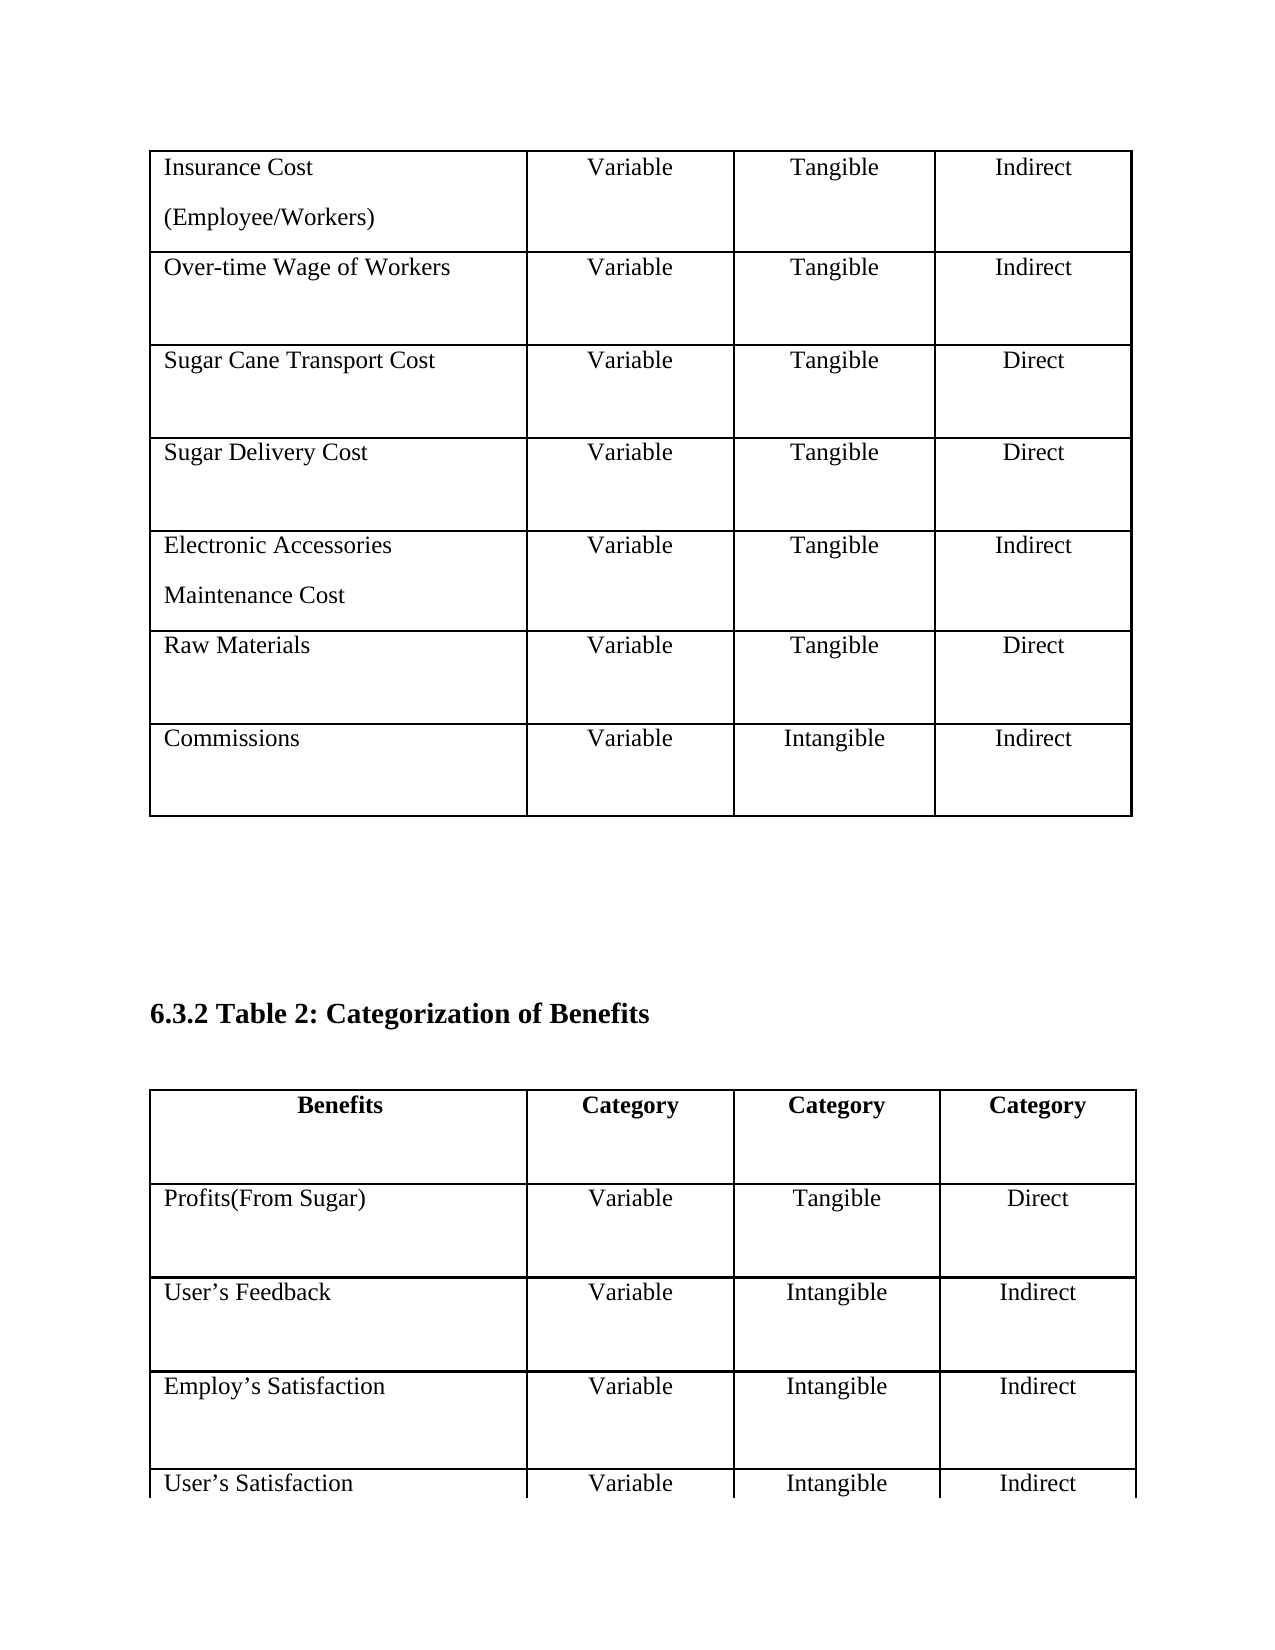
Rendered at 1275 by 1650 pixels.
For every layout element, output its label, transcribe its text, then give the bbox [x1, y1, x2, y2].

table_cell [528, 1233, 733, 1276]
table_cell Variable [528, 439, 733, 487]
table_cell [528, 202, 733, 251]
table_cell Variable [528, 346, 733, 394]
table_cell Intangible [735, 725, 934, 773]
table_cell Sugar Cane Transport Cost [151, 346, 526, 394]
table_cell [151, 1421, 526, 1468]
table_cell Variable [528, 253, 733, 302]
table_cell Maintenance Cost [151, 580, 526, 629]
table_cell [528, 1421, 733, 1468]
table_cell Direct [936, 439, 1130, 487]
table_cell Variable [528, 1279, 733, 1327]
table_cell [936, 680, 1130, 722]
table_cell Employ’s Satisfaction [151, 1373, 526, 1421]
table_cell [735, 773, 934, 815]
table_cell Variable [528, 725, 733, 773]
table_cell [528, 1327, 733, 1370]
table_cell Direct [941, 1185, 1135, 1233]
table_cell [528, 1140, 733, 1182]
table_cell [151, 302, 526, 344]
table_header Variable [528, 152, 733, 202]
table_cell [735, 394, 934, 437]
table_header Indirect [936, 152, 1130, 202]
table_cell [528, 487, 733, 529]
table_cell [151, 773, 526, 815]
table_cell Indirect [936, 253, 1130, 302]
table_cell Intangible [735, 1373, 939, 1421]
table_cell [936, 773, 1130, 815]
table_cell Variable [528, 532, 733, 580]
table_cell (Employee/Workers) [151, 202, 526, 251]
table_cell Direct [936, 346, 1130, 394]
table_cell [941, 1421, 1135, 1468]
table_cell [735, 1421, 939, 1468]
table_header Category [941, 1091, 1135, 1140]
table_cell Profits(From Sugar) [151, 1185, 526, 1233]
table_header Tangible [735, 152, 934, 202]
table_cell [941, 1233, 1135, 1276]
table_cell Indirect [936, 532, 1130, 580]
table_cell Tangible [735, 439, 934, 487]
table_cell Electronic Accessories [151, 532, 526, 580]
table_cell Variable [528, 1373, 733, 1421]
table_cell [528, 680, 733, 722]
table_cell [528, 773, 733, 815]
table_cell [936, 302, 1130, 344]
table_cell Variable [528, 1470, 733, 1497]
table_cell Variable [528, 632, 733, 680]
table_cell Tangible [735, 632, 934, 680]
table_cell Intangible [735, 1279, 939, 1327]
table_cell [735, 302, 934, 344]
table_cell Tangible [735, 1185, 939, 1233]
table_cell User’s Satisfaction [151, 1470, 526, 1497]
table_cell [528, 580, 733, 629]
table_cell [151, 1327, 526, 1370]
table_cell Direct [936, 632, 1130, 680]
table_cell Intangible [735, 1470, 939, 1497]
table_cell [151, 394, 526, 437]
table_cell [735, 580, 934, 629]
table_cell Over-time Wage of Workers [151, 253, 526, 302]
table_cell Indirect [941, 1470, 1135, 1497]
table_cell [151, 680, 526, 722]
table_cell Tangible [735, 346, 934, 394]
table_cell [936, 580, 1130, 629]
table_header Insurance Cost [151, 152, 526, 202]
table_cell [151, 1233, 526, 1276]
table_cell [936, 202, 1130, 251]
table_cell Commissions [151, 725, 526, 773]
table_cell [151, 1140, 526, 1182]
text 6.3.2 Table 2: Categorization of Benefits [150, 996, 1125, 1029]
table_cell [941, 1140, 1135, 1182]
table_cell [528, 394, 733, 437]
table_cell [735, 680, 934, 722]
table_header Benefits [151, 1091, 526, 1140]
table_cell Indirect [941, 1373, 1135, 1421]
table_cell User’s Feedback [151, 1279, 526, 1327]
table_header Category [528, 1091, 733, 1140]
table_cell Sugar Delivery Cost [151, 439, 526, 487]
table_cell [936, 487, 1130, 529]
table_cell [151, 487, 526, 529]
table_cell [735, 487, 934, 529]
table_header Category [735, 1091, 939, 1140]
table_cell [735, 1327, 939, 1370]
table_cell Tangible [735, 532, 934, 580]
table_cell Raw Materials [151, 632, 526, 680]
table_cell Tangible [735, 253, 934, 302]
table_cell Indirect [936, 725, 1130, 773]
table_cell [936, 394, 1130, 437]
table_cell [735, 1233, 939, 1276]
table_cell [735, 202, 934, 251]
table_cell [735, 1140, 939, 1182]
table_cell Indirect [941, 1279, 1135, 1327]
table_cell [528, 302, 733, 344]
table_cell [941, 1327, 1135, 1370]
table_cell Variable [528, 1185, 733, 1233]
